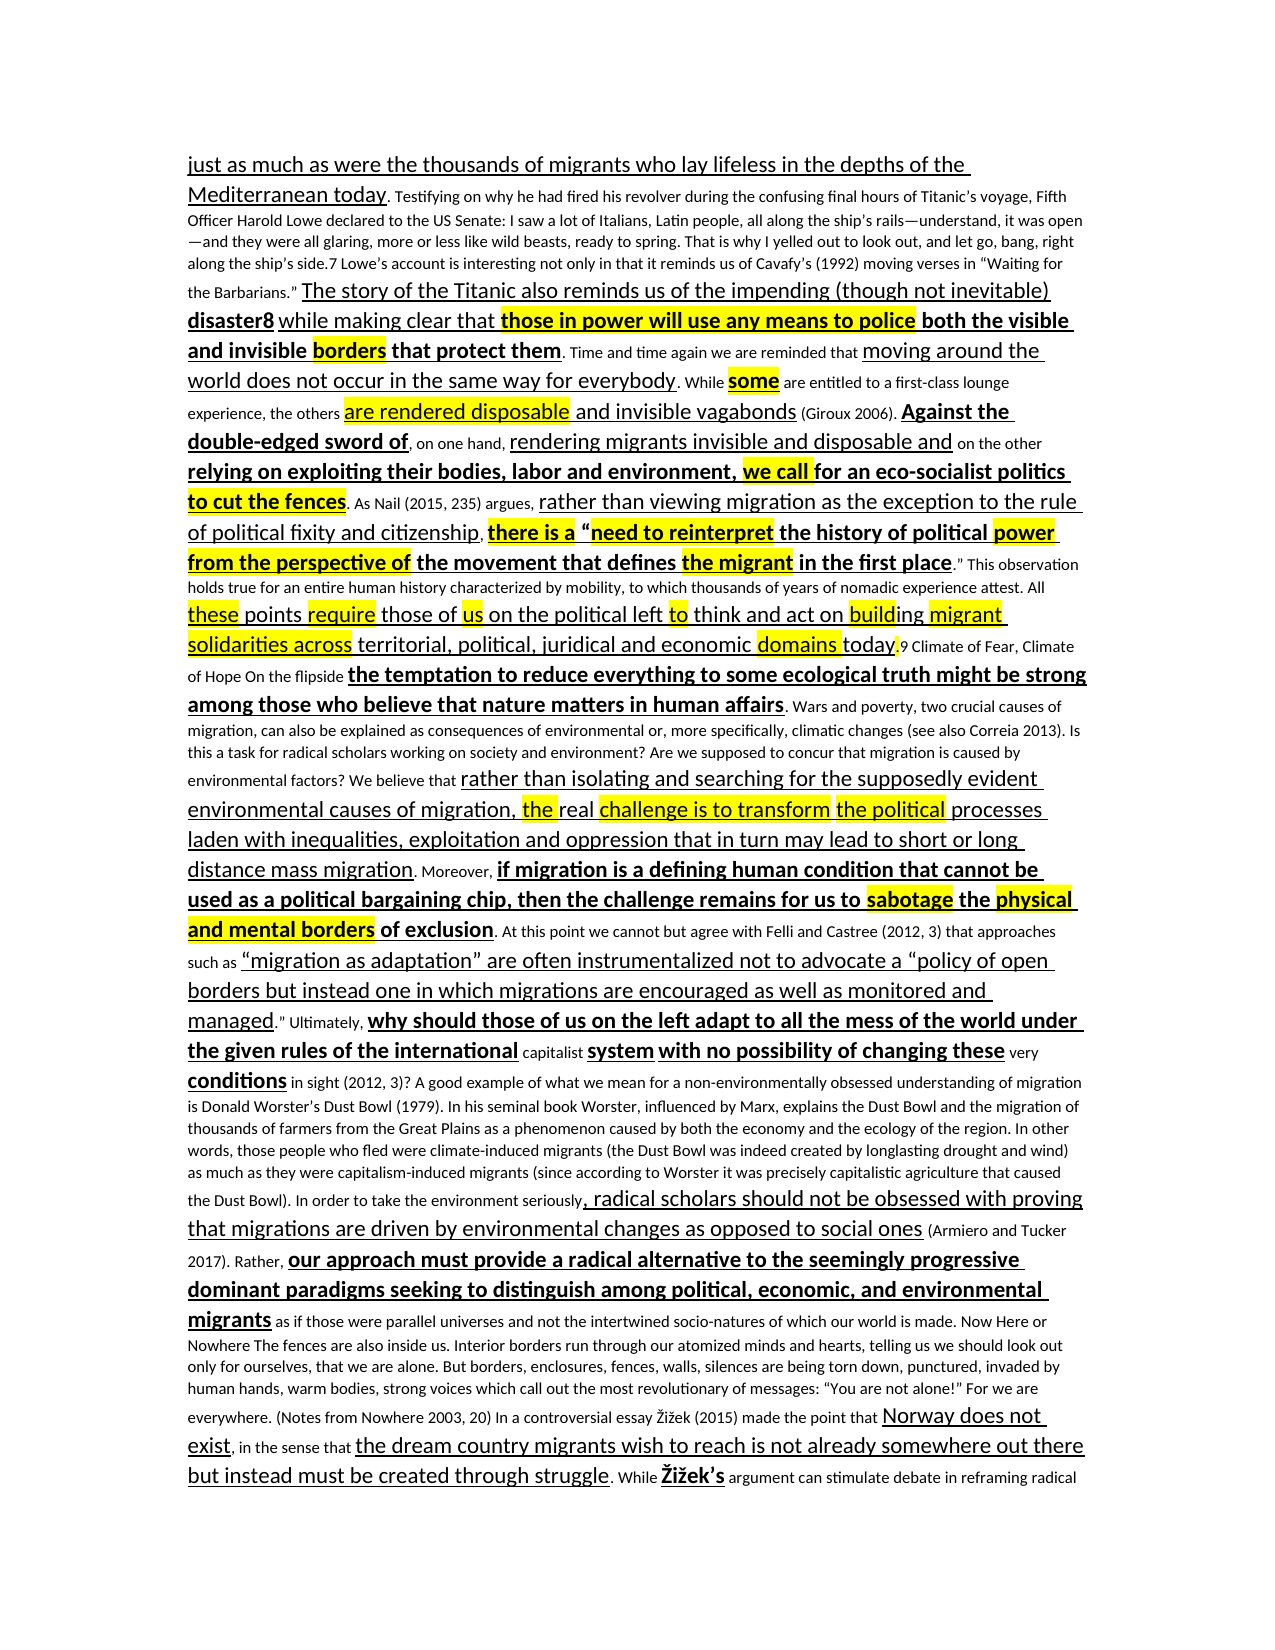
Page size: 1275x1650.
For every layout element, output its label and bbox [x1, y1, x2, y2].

text [187, 150, 1087, 1489]
